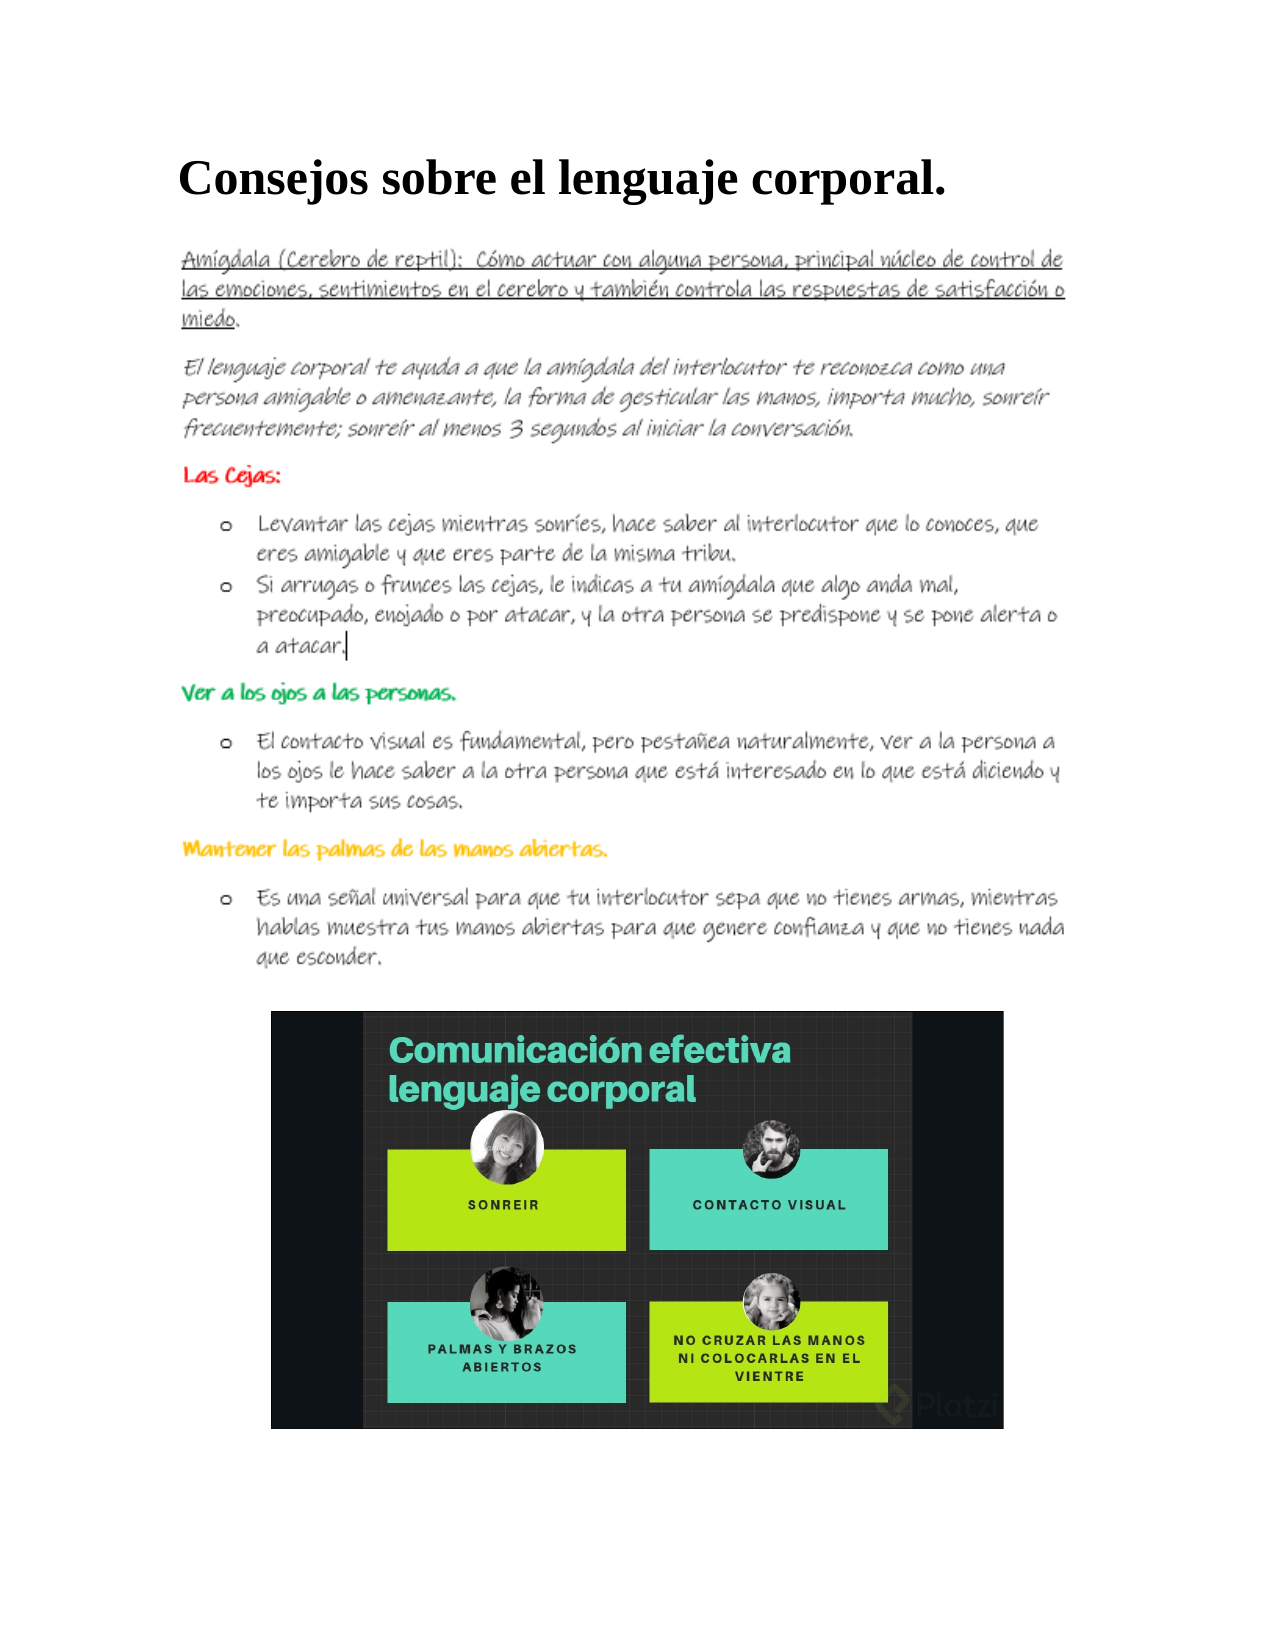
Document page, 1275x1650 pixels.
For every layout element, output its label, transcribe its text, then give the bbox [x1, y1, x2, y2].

picture [177, 234, 1089, 983]
picture [271, 1011, 1004, 1429]
subtitle Consejos sobre el lenguaje corporal. [177, 148, 1098, 205]
